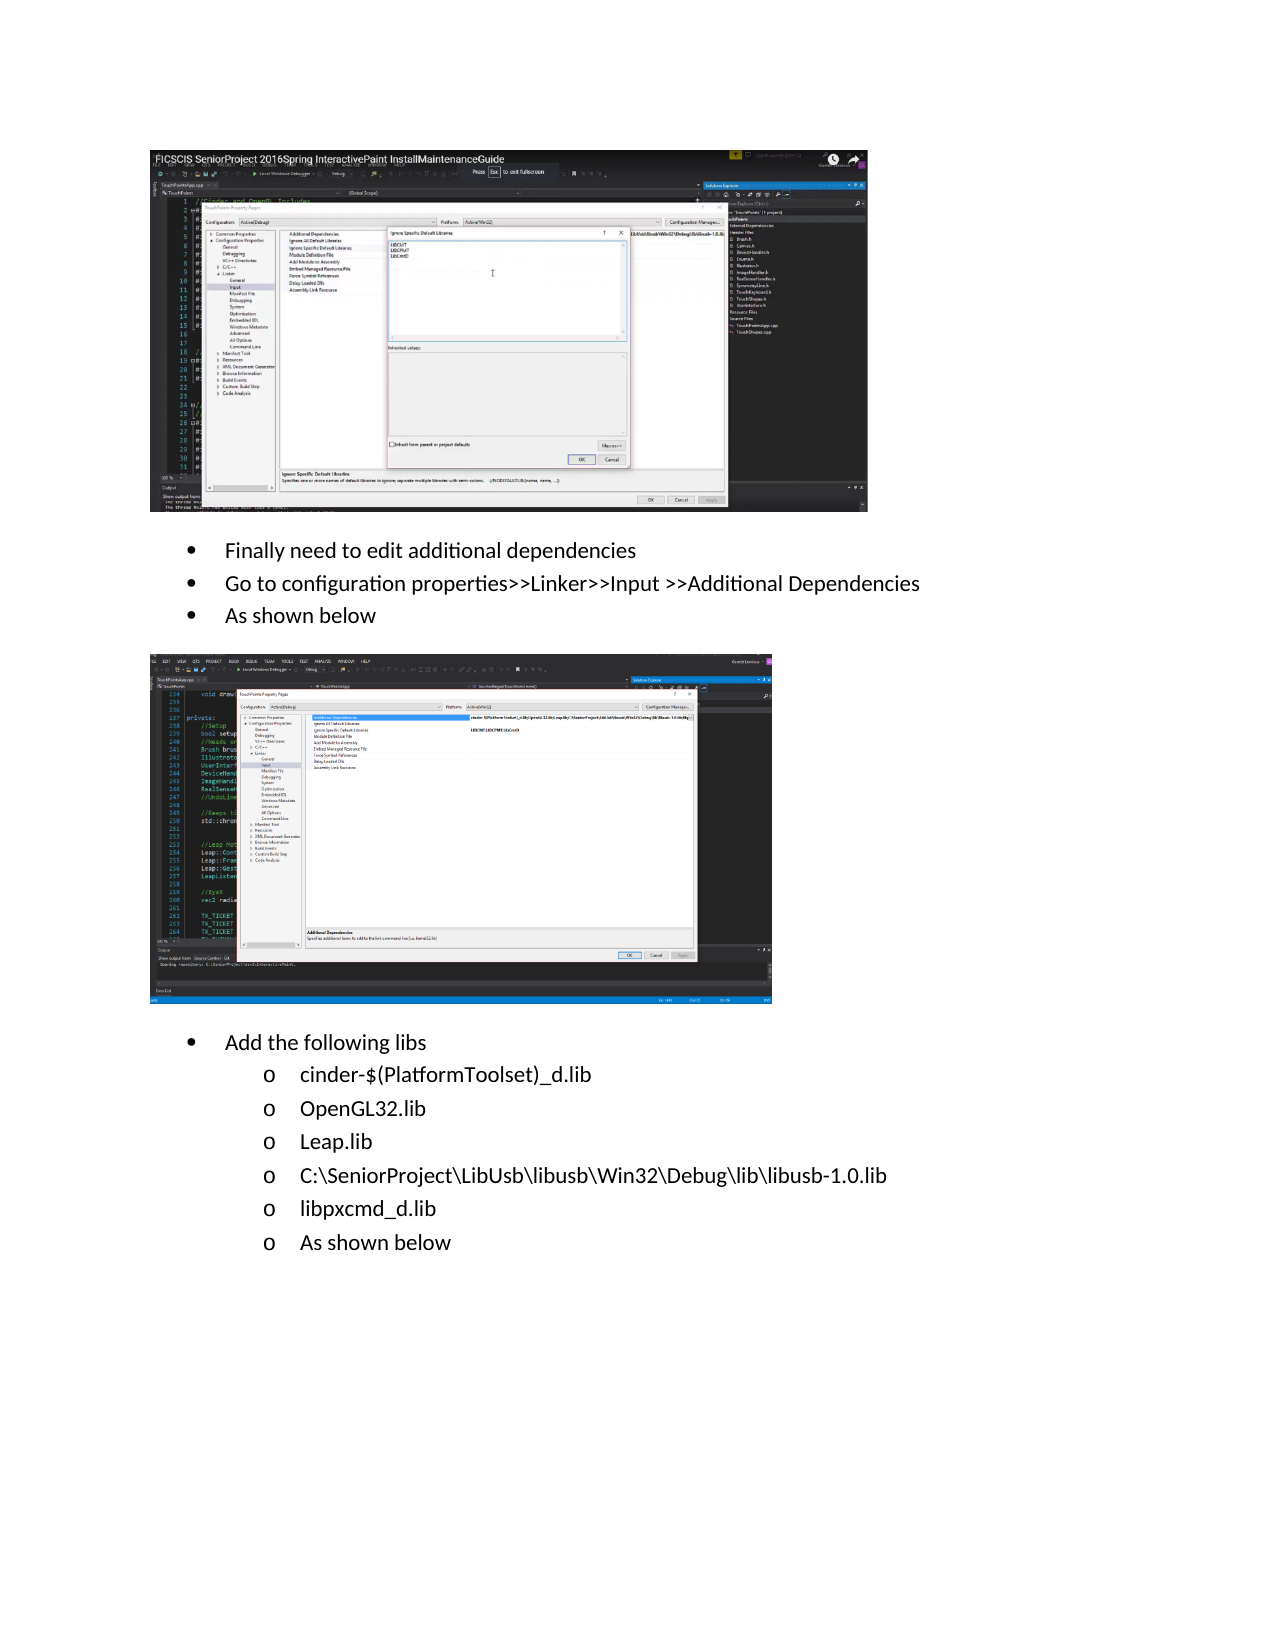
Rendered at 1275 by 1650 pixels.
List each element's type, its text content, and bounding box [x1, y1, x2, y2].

list cinder-$(PlatformToolset)_d.lib [262, 1060, 1125, 1089]
picture [150, 150, 868, 512]
list As shown below [262, 1228, 1125, 1257]
list C:\SeniorProject\LibUsb\libusb\Win32\Debug\lib\libusb-1.0.lib [262, 1161, 1125, 1190]
list Add the following libs [187, 1028, 1125, 1056]
list OpenGL32.lib [262, 1094, 1125, 1123]
picture [150, 654, 772, 1004]
list As shown below [187, 601, 1125, 629]
list Finally need to edit additional dependencies [187, 537, 1125, 565]
list Go to configuration properties>>Linker>>Input >>Additional Dependencies [187, 569, 1125, 597]
list libpxcmd_d.lib [262, 1194, 1125, 1224]
list Leap.lib [262, 1127, 1125, 1157]
